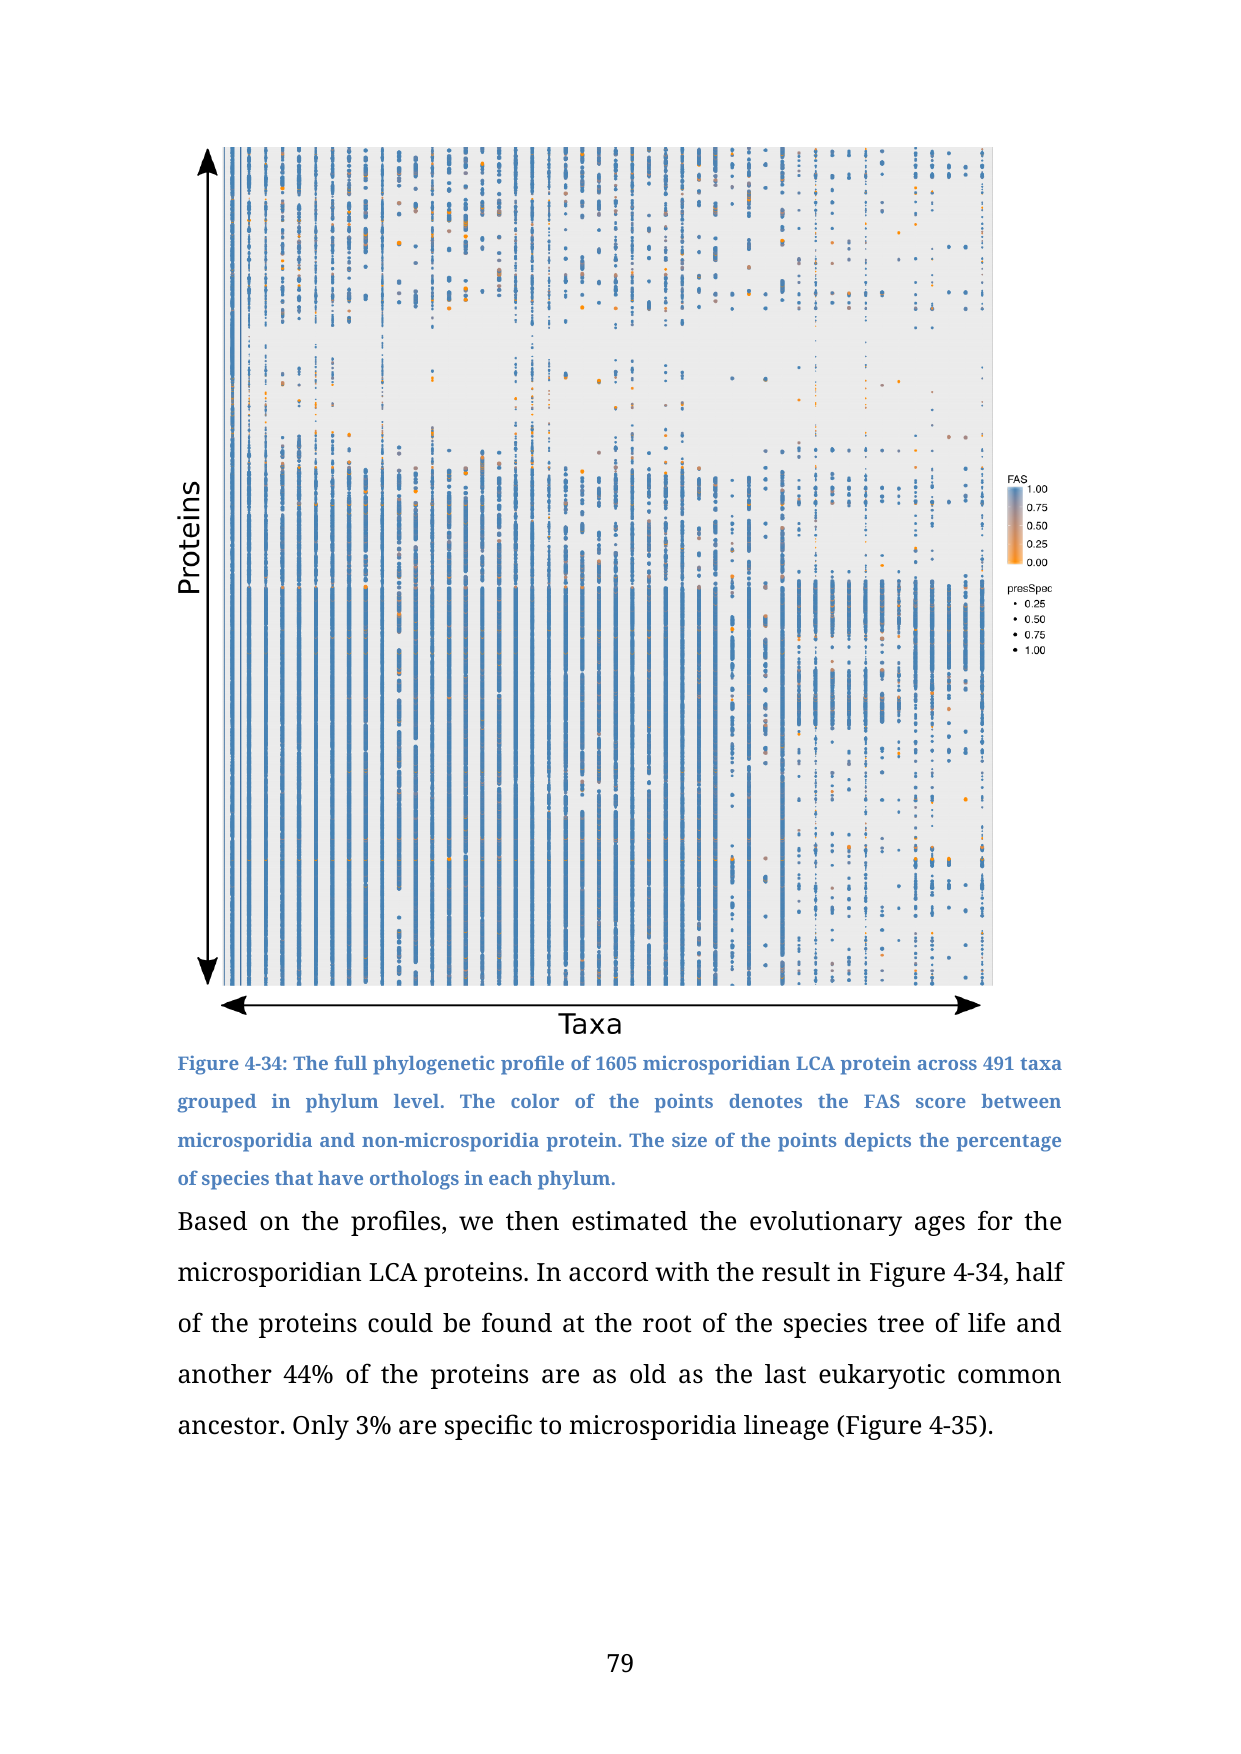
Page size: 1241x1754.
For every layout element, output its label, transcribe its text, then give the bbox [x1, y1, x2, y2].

picture [177, 147, 1052, 1034]
